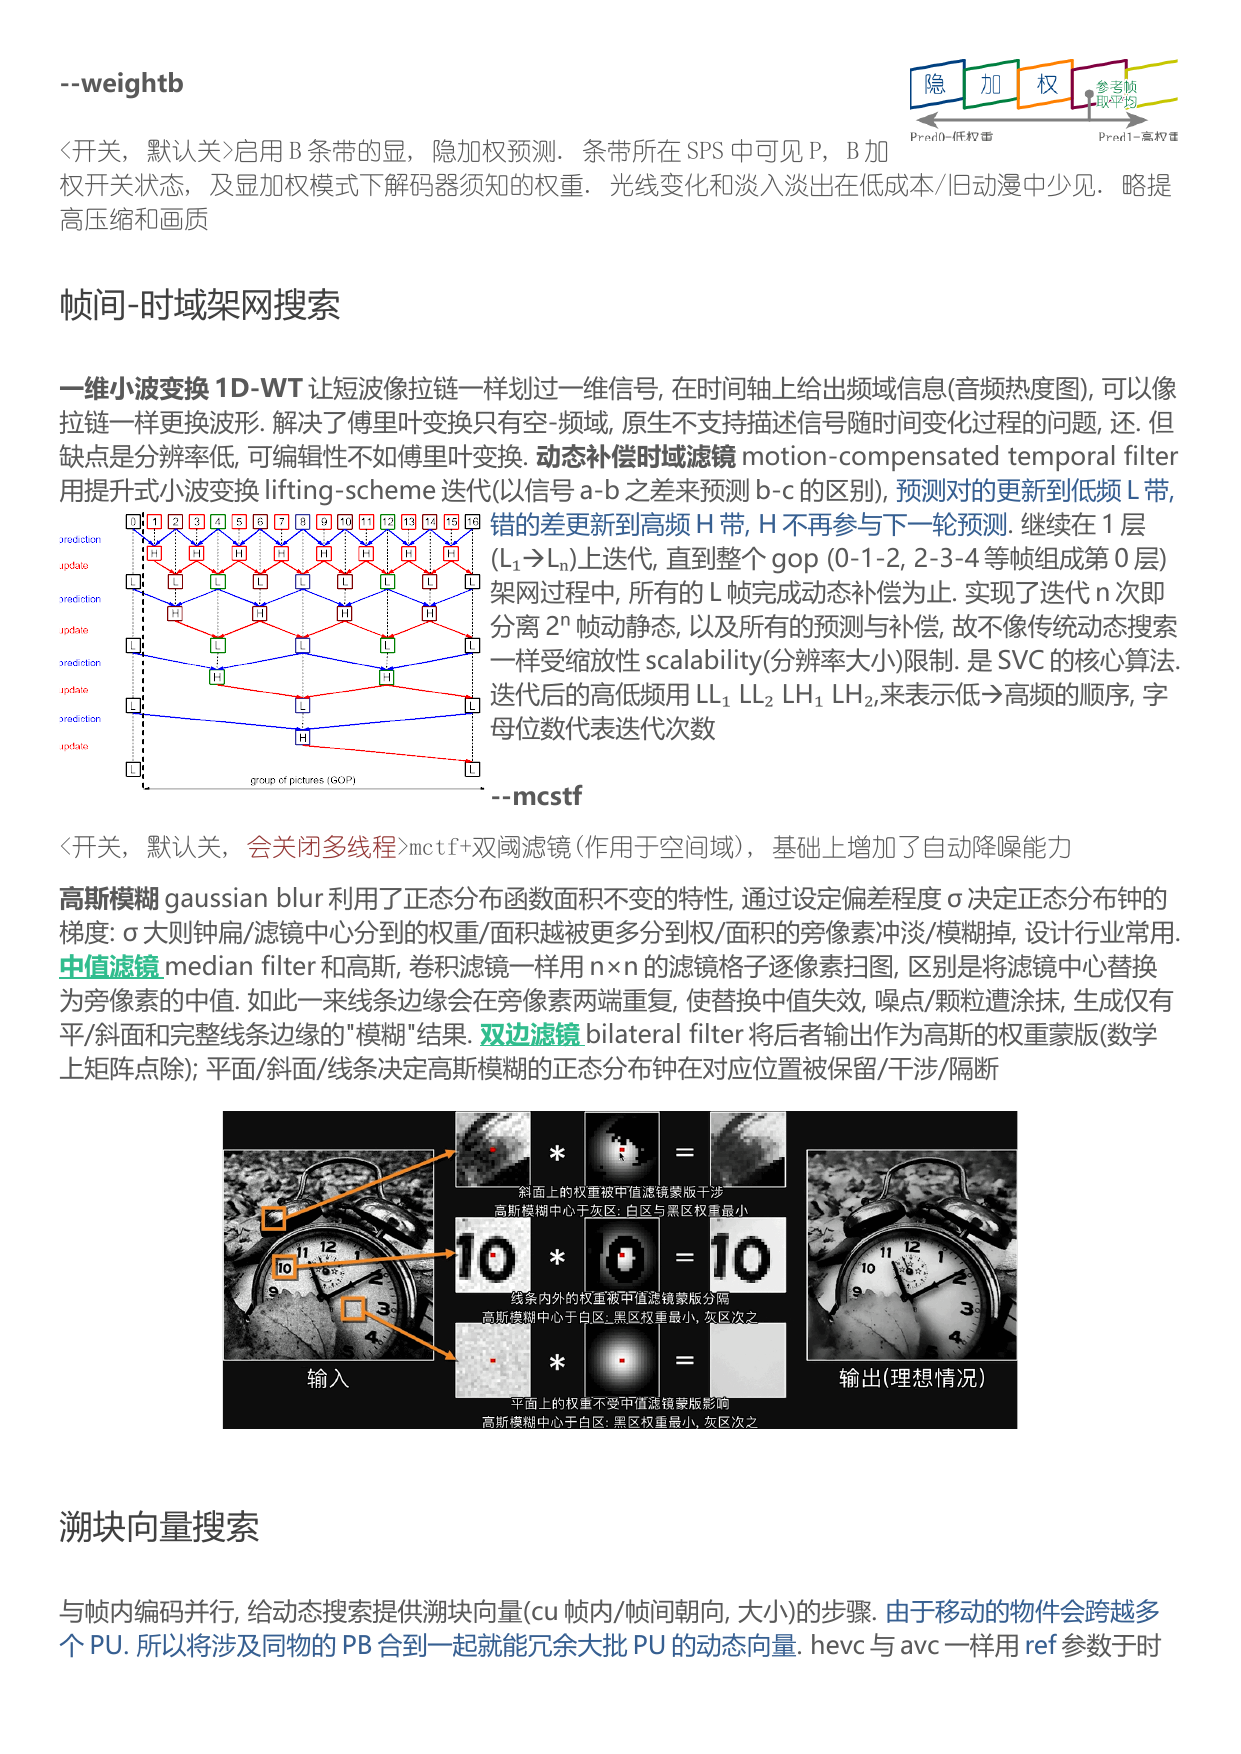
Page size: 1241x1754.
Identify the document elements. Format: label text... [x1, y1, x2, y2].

text 一维小波变换1D-WT让短波像拉链一样划过一维信号, 在时间轴上给出频域信息(音频热度图), 可以像拉链一样更换波形. 解决了傅里叶变换只有空-频域, 原生不支持描述信号随时间变化过程的问题, 还. 但缺点是分辨率低, 可编辑性不如傅里叶变换. 动态补偿时域滤镜motion-compensated temporal filter用提升式小波变换lifting-scheme迭代(以信号a-b之差来预测b-c的区别), 预测对的更新到低频L带, 错的差更新到高频H带, H不再参与下一轮预测. 继续在1层(L₁Lₙ)上迭代, 直到整个gop (0-1-2, 2-3-4等帧组成第0层)架网过程中, 所有的L帧完成动态补偿为止. 实现了迭代n次即分离2ⁿ帧动静态, 以及所有的预测与补偿, 故不像传统动态搜索一样受缩放性scalability(分辨率大小)限制. 是SVC的核心算法. 迭代后的高低频用LL₁ LL₂ LH₁ LH₂,来表示低高频的顺序, 字母位数代表迭代次数 [59, 371, 1181, 744]
picture [59, 514, 489, 591]
picture [59, 757, 489, 792]
text --mcstf [59, 778, 1181, 812]
picture [908, 59, 1177, 141]
picture [59, 605, 489, 738]
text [59, 1593, 1181, 1661]
text <开关, 默认关, 会关闭多线程>mctf+双阈滤镜(作用于空间域), 基础上增加了自动降噪能力 [59, 829, 1181, 863]
text --weightb [59, 65, 908, 99]
subtitle 帧间-时域架网搜索 [59, 269, 1181, 337]
picture [222, 1111, 1018, 1429]
text 高斯模糊gaussian blur利用了正态分布函数面积不变的特性, 通过设定偏差程度σ决定正态分布钟的梯度: σ大则钟扁/滤镜中心分到的权重/面积越被更多分到权/面积的旁像素冲淡/模糊掉, 设计行业常用. 中值滤镜median filter和高斯, 卷积滤镜一样用n×n的滤镜格子逐像素扫图, 区别是将滤镜中心替换为旁像素的中值. 如此一来线条边缘会在旁像素两端重复, 使替换中值失效, 噪点/颗粒遭涂抹, 生成仅有平/斜面和完整线条边缘的"模糊"结果. 双边滤镜bilateral filter将后者输出作为高斯的权重蒙版(数学上矩阵点除); 平面/斜面/线条决定高斯模糊的正态分布钟在对应位置被保留/干涉/隔断 [59, 880, 1181, 1084]
text <开关, 默认关>启用B条带的显, 隐加权预测. 条带所在SPS中可见P, B加权开关状态, 及显加权模式下解码器须知的权重. 光线变化和淡入淡出在低成本/旧动漫中少见. 略提高压缩和画质 [59, 133, 1181, 235]
